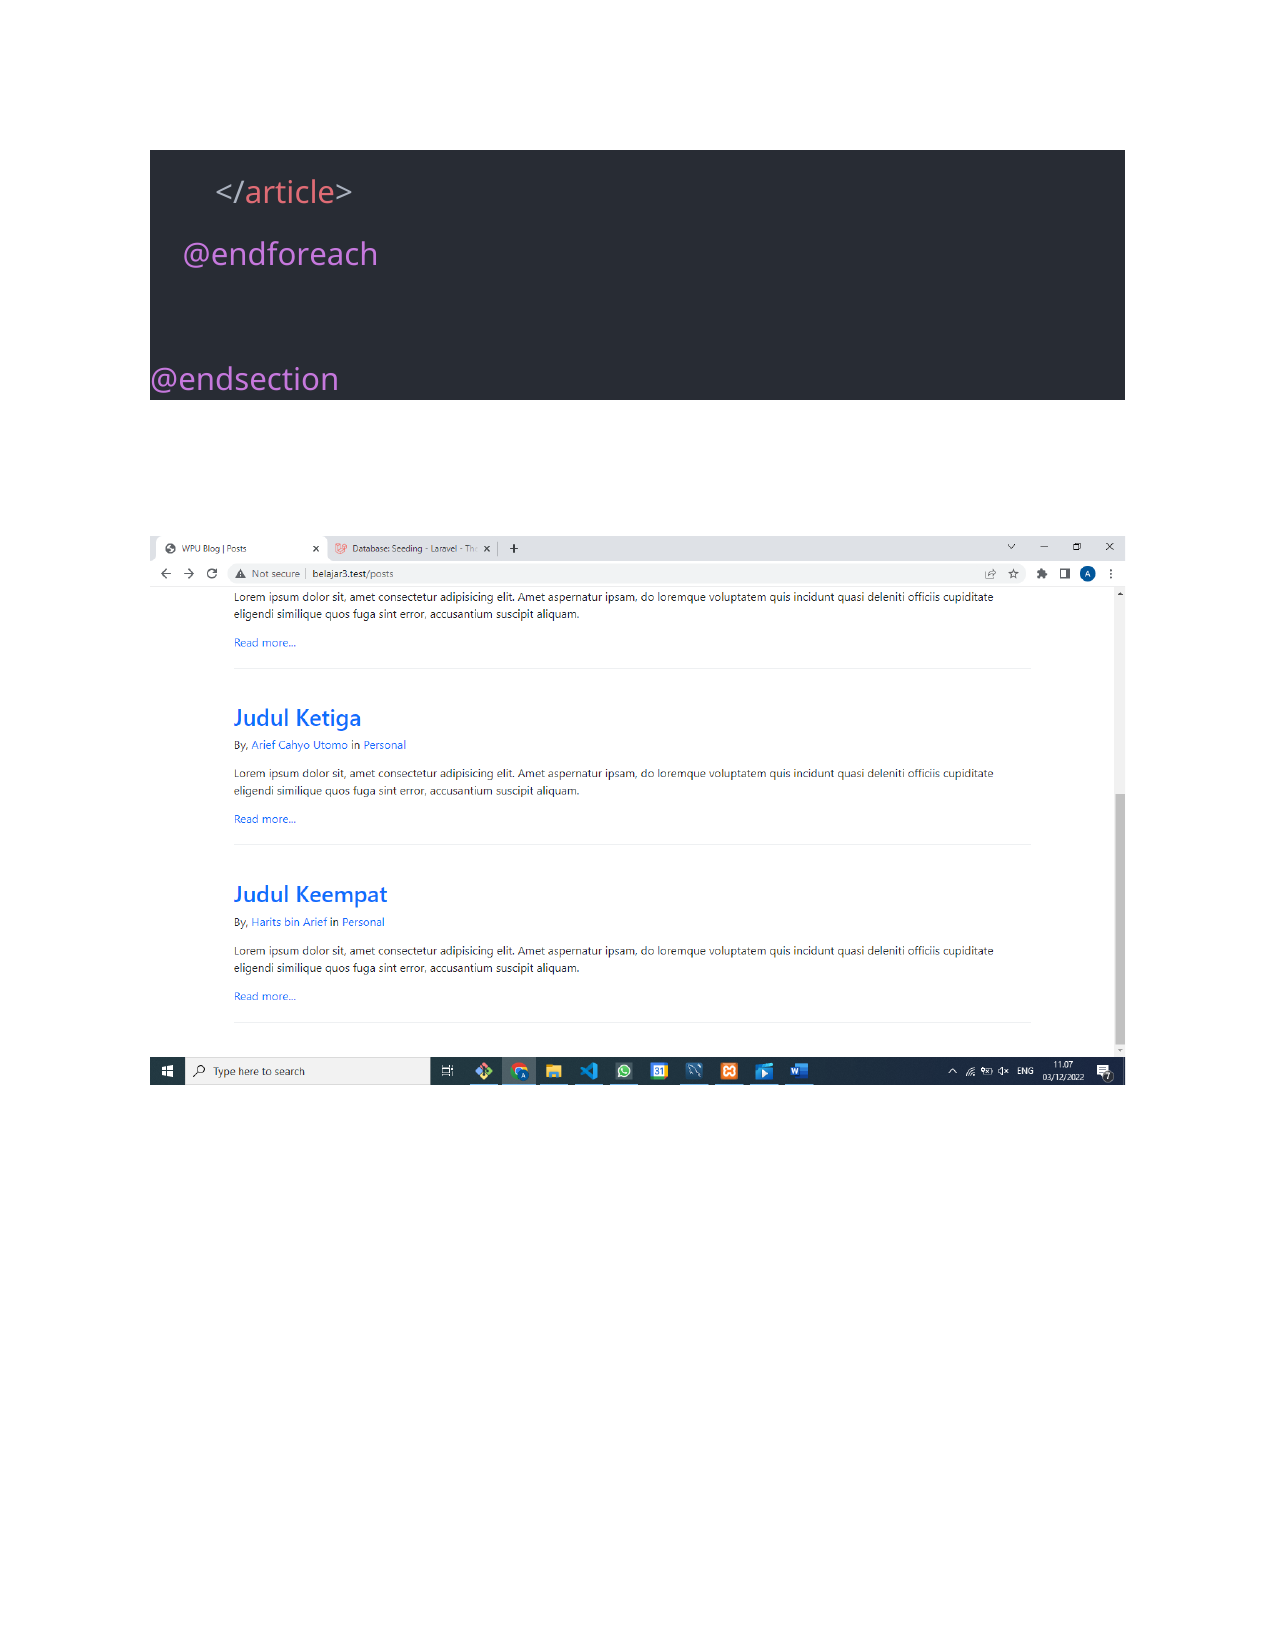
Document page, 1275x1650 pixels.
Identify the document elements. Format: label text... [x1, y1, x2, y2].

text @endsection [150, 337, 1125, 400]
text </article> [150, 150, 1125, 212]
text @endforeach [150, 212, 1125, 275]
picture [150, 536, 1125, 1085]
